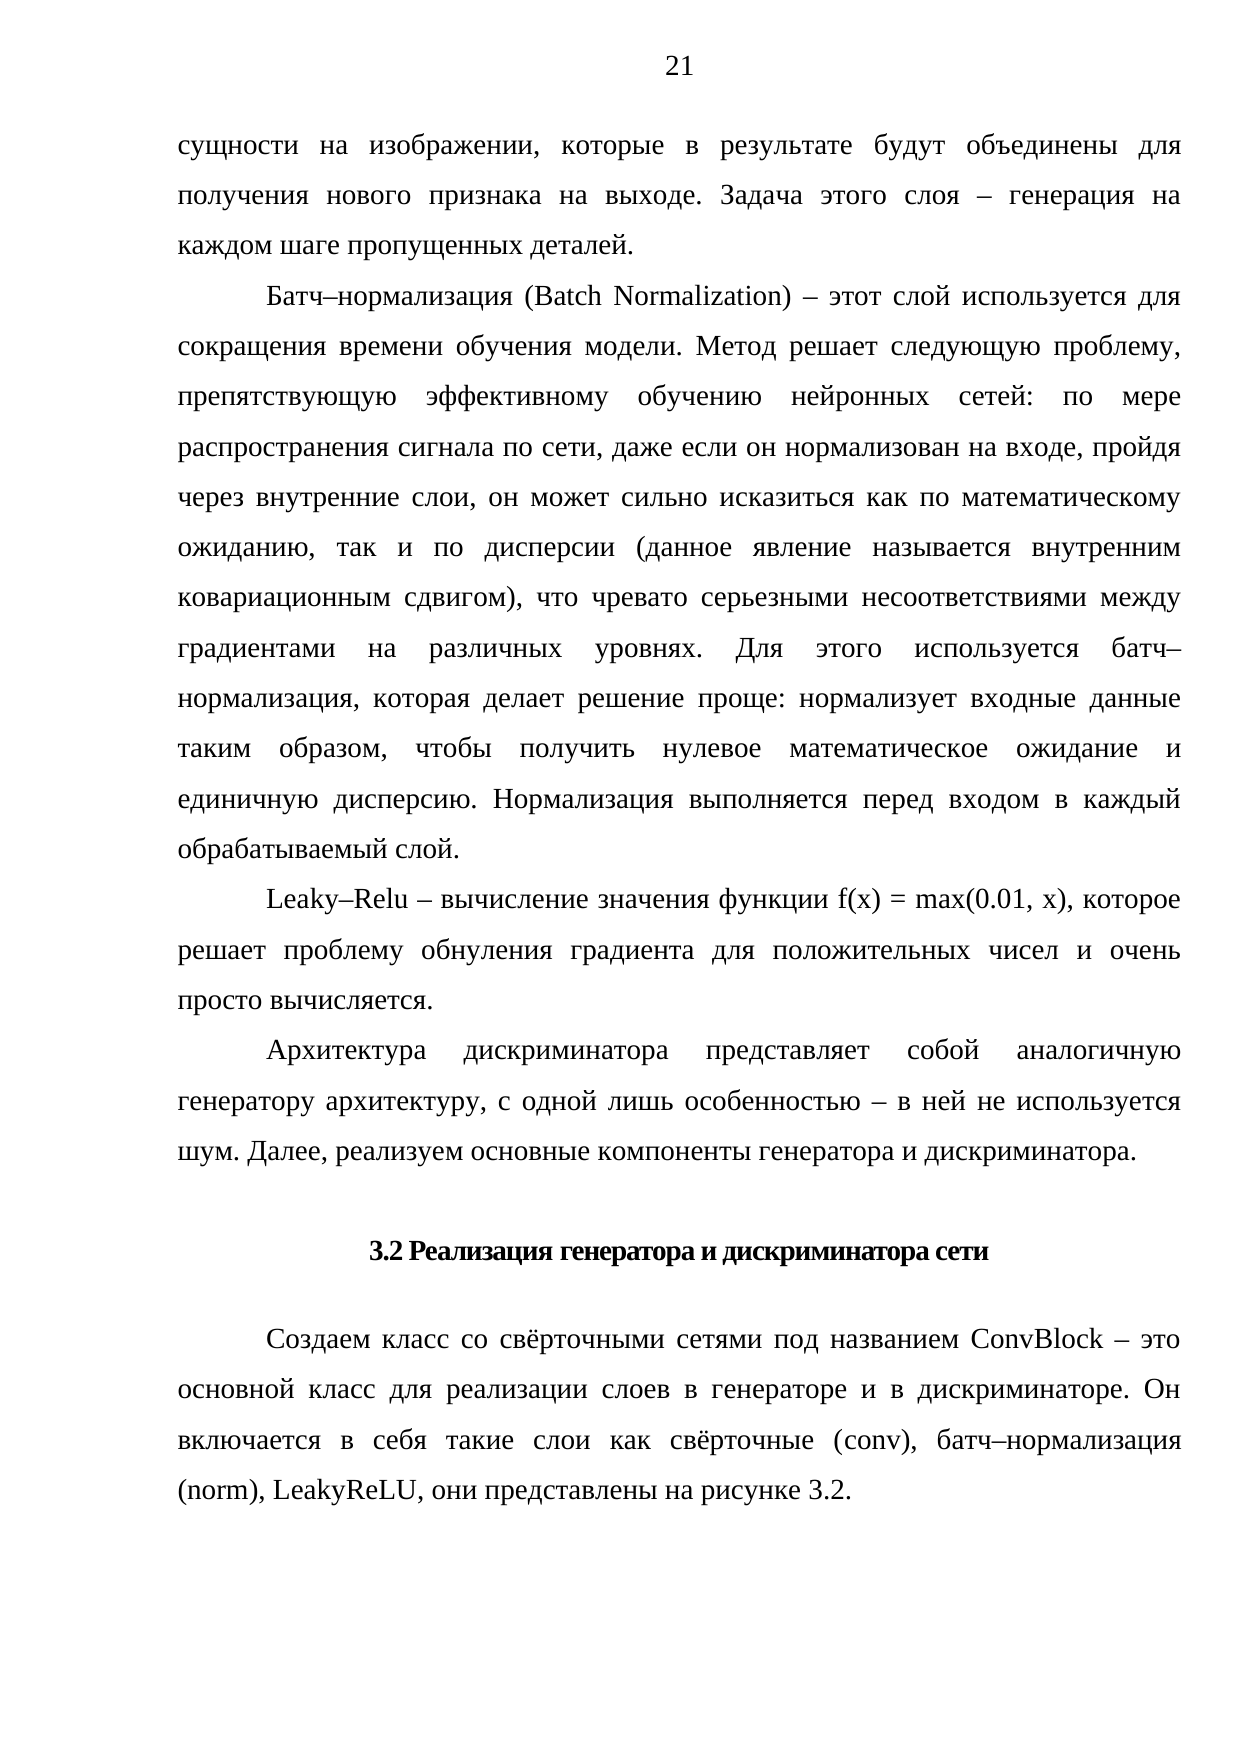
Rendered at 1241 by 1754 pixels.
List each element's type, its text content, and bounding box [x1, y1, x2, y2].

text Батч–нормализация (Batch Normalization) – этот слой используется для сокращения времени обучения модели. Метод решает следующую проблему, препятствующую эффективному обучению нейронных сетей: по мере распространения сигнала по сети, даже если он нормализован на входе, пройдя через внутренние слои, он может сильно исказиться как по математическому ожиданию, так и по дисперсии (данное явление называется внутренним ковариационным сдвигом), что чревато серьезными несоответствиями между градиентами на различных уровнях. Для этого используется батч–нормализация, которая делает решение проще: нормализует входные данные таким образом, чтобы получить нулевое математическое ожидание и единичную дисперсию. Нормализация выполняется перед входом в каждый обрабатываемый слой. [177, 278, 1182, 865]
text 3.2 Реализация генератора и дискриминатора сети [177, 1233, 1182, 1267]
text Leaky–Relu – вычисление значения функции f(x) = max(0.01, x), которое решает проблему обнуления градиента для положительных чисел и очень просто вычисляется. [177, 881, 1182, 1016]
text Создаем класс со свёрточными сетями под названием ConvBlock – это основной класс для реализации слоев в генераторе и в дискриминаторе. Он включается в себя такие слои как свёрточные (conv), батч–нормализация (norm), LeakyReLU, они представлены на рисунке 3.2. [177, 1321, 1182, 1506]
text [177, 127, 1182, 261]
text Архитектура дискриминатора представляет собой аналогичную генератору архитектуру, с одной лишь особенностью – в ней не используется шум. Далее, реализуем основные компоненты генератора и дискриминатора. [177, 1032, 1182, 1167]
